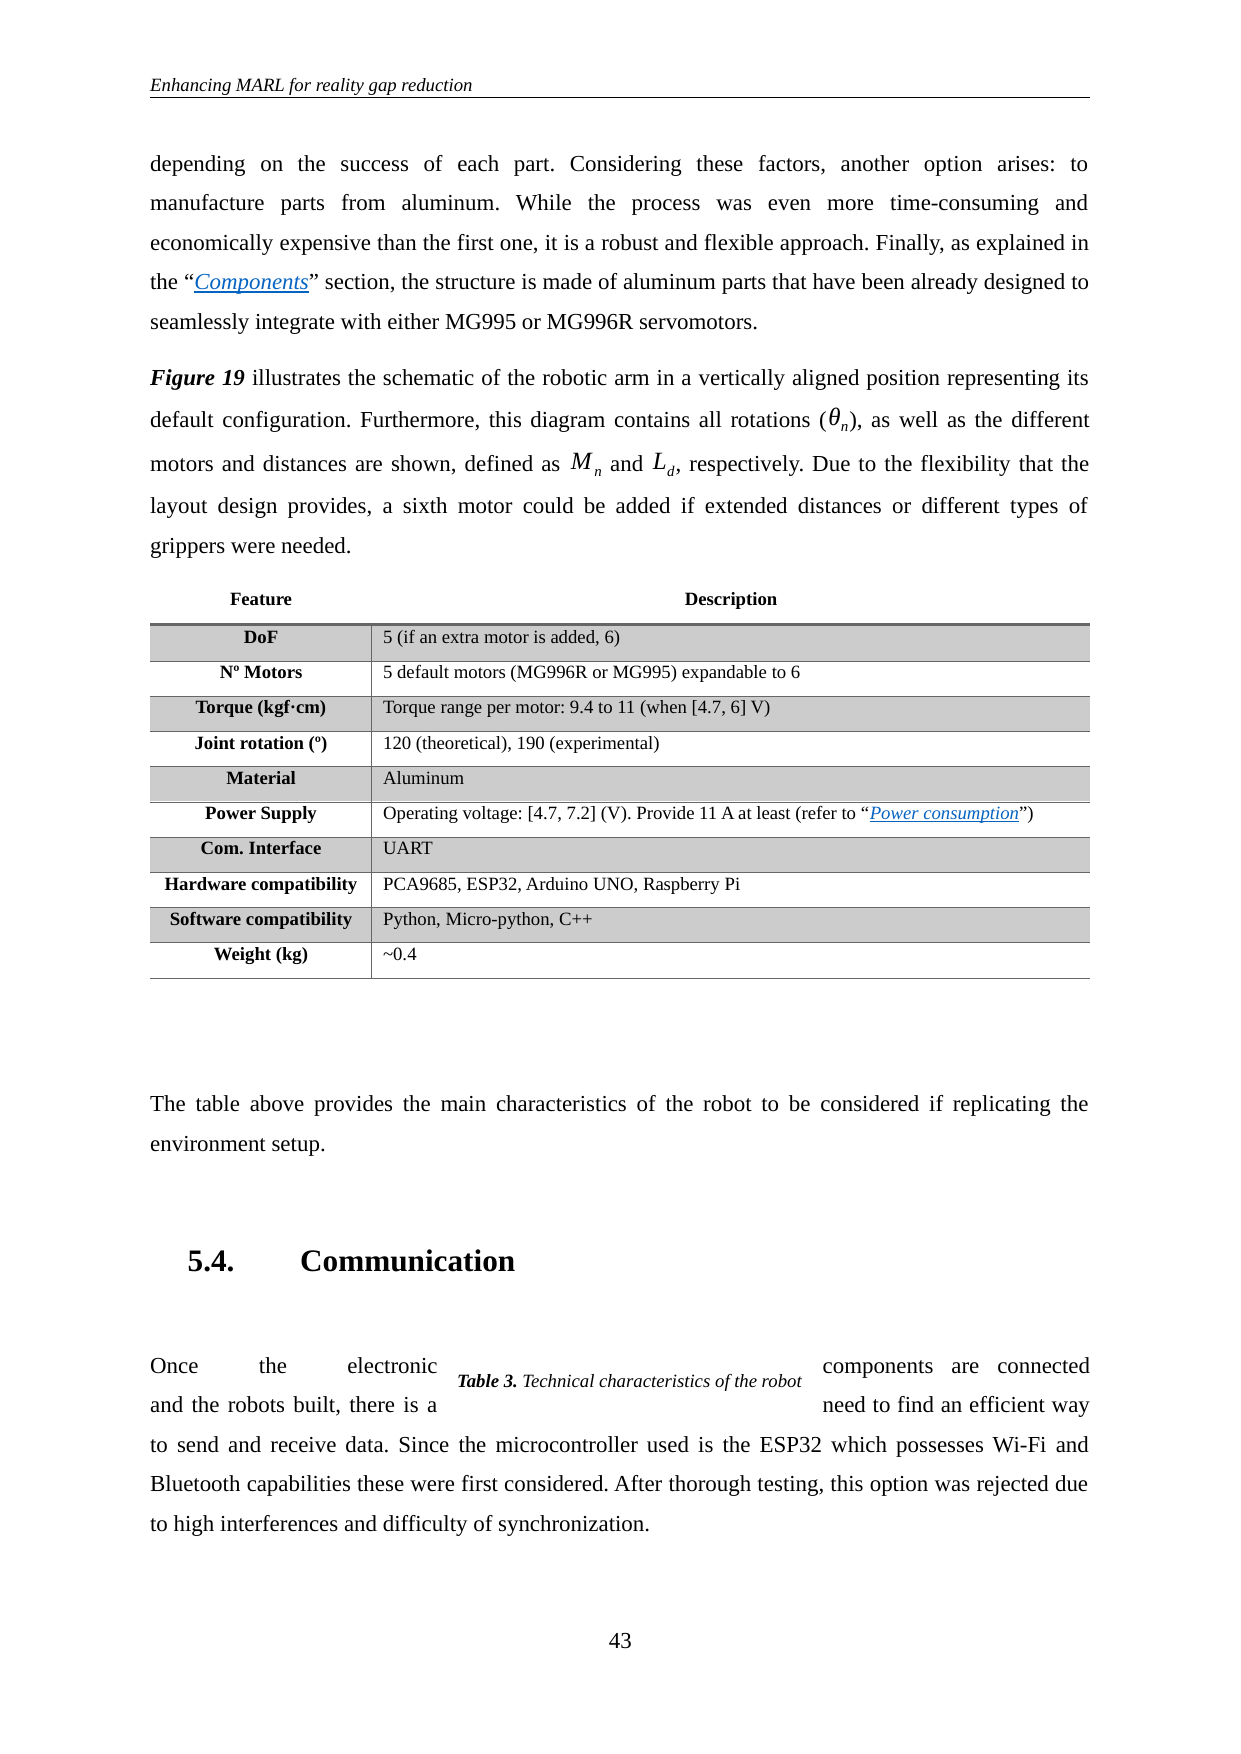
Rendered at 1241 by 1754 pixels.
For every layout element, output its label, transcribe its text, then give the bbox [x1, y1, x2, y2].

subtitle Communication [187, 1242, 1090, 1278]
table_cell Aluminum [372, 767, 1090, 801]
table_cell Material [150, 767, 371, 801]
text Once the electronic components are connected and the robots built, there is a need to find an efficient way to send and receive data. Since the microcontroller used is the ESP32 which possesses Wi-Fi and Bluetooth capabilities these were first considered. After thorough testing, this option was rejected due to high interferences and difficulty of synchronization. [150, 1352, 1090, 1536]
text The table above provides the main characteristics of the robot to be considered if replicating the environment setup. [150, 1090, 1090, 1156]
table_cell Python, Micro-python, C++ [372, 908, 1090, 942]
table_cell Power Supply [150, 803, 371, 837]
table_cell Software compatibility [150, 908, 371, 942]
table_cell ~0.4 [372, 943, 1090, 977]
table_cell Nº Motors [150, 662, 371, 696]
table_cell 5 (if an extra motor is added, 6) [372, 626, 1090, 661]
table_cell DoF [150, 626, 371, 661]
table_cell 120 (theoretical), 190 (experimental) [372, 732, 1090, 766]
table_cell Torque (kgf·cm) [150, 697, 371, 731]
table_cell Operating voltage: [4.7, 7.2] (V). Provide 11 A at least (refer to “Power consumption”) [372, 803, 1090, 837]
table_cell Joint rotation (º) [150, 732, 371, 766]
table_cell UART [372, 838, 1090, 872]
table_cell PCA9685, ESP32, Arduino UNO, Raspberry Pi [372, 873, 1090, 907]
text Table 3. Technical characteristics of the robot [457, 1370, 804, 1392]
table_cell 5 default motors (MG996R or MG995) expandable to 6 [372, 662, 1090, 696]
table_header Feature [150, 588, 372, 623]
table_cell Weight (kg) [150, 943, 371, 977]
table_header Description [372, 588, 1090, 623]
table_cell Torque range per motor: 9.4 to 11 (when [4.7, 6] V) [372, 697, 1090, 731]
text Figure 19 illustrates the schematic of the robotic arm in a vertically aligned position representing its default configuration. Furthermore, this diagram contains all rotations (), as well as the different motors and distances are shown, defined as and , respectively. Due to the flexibility that the layout design provides, a sixth motor could be added if extended distances or different types of grippers were needed. [150, 364, 1090, 558]
table_cell Hardware compatibility [150, 873, 371, 907]
table_cell Com. Interface [150, 838, 371, 872]
